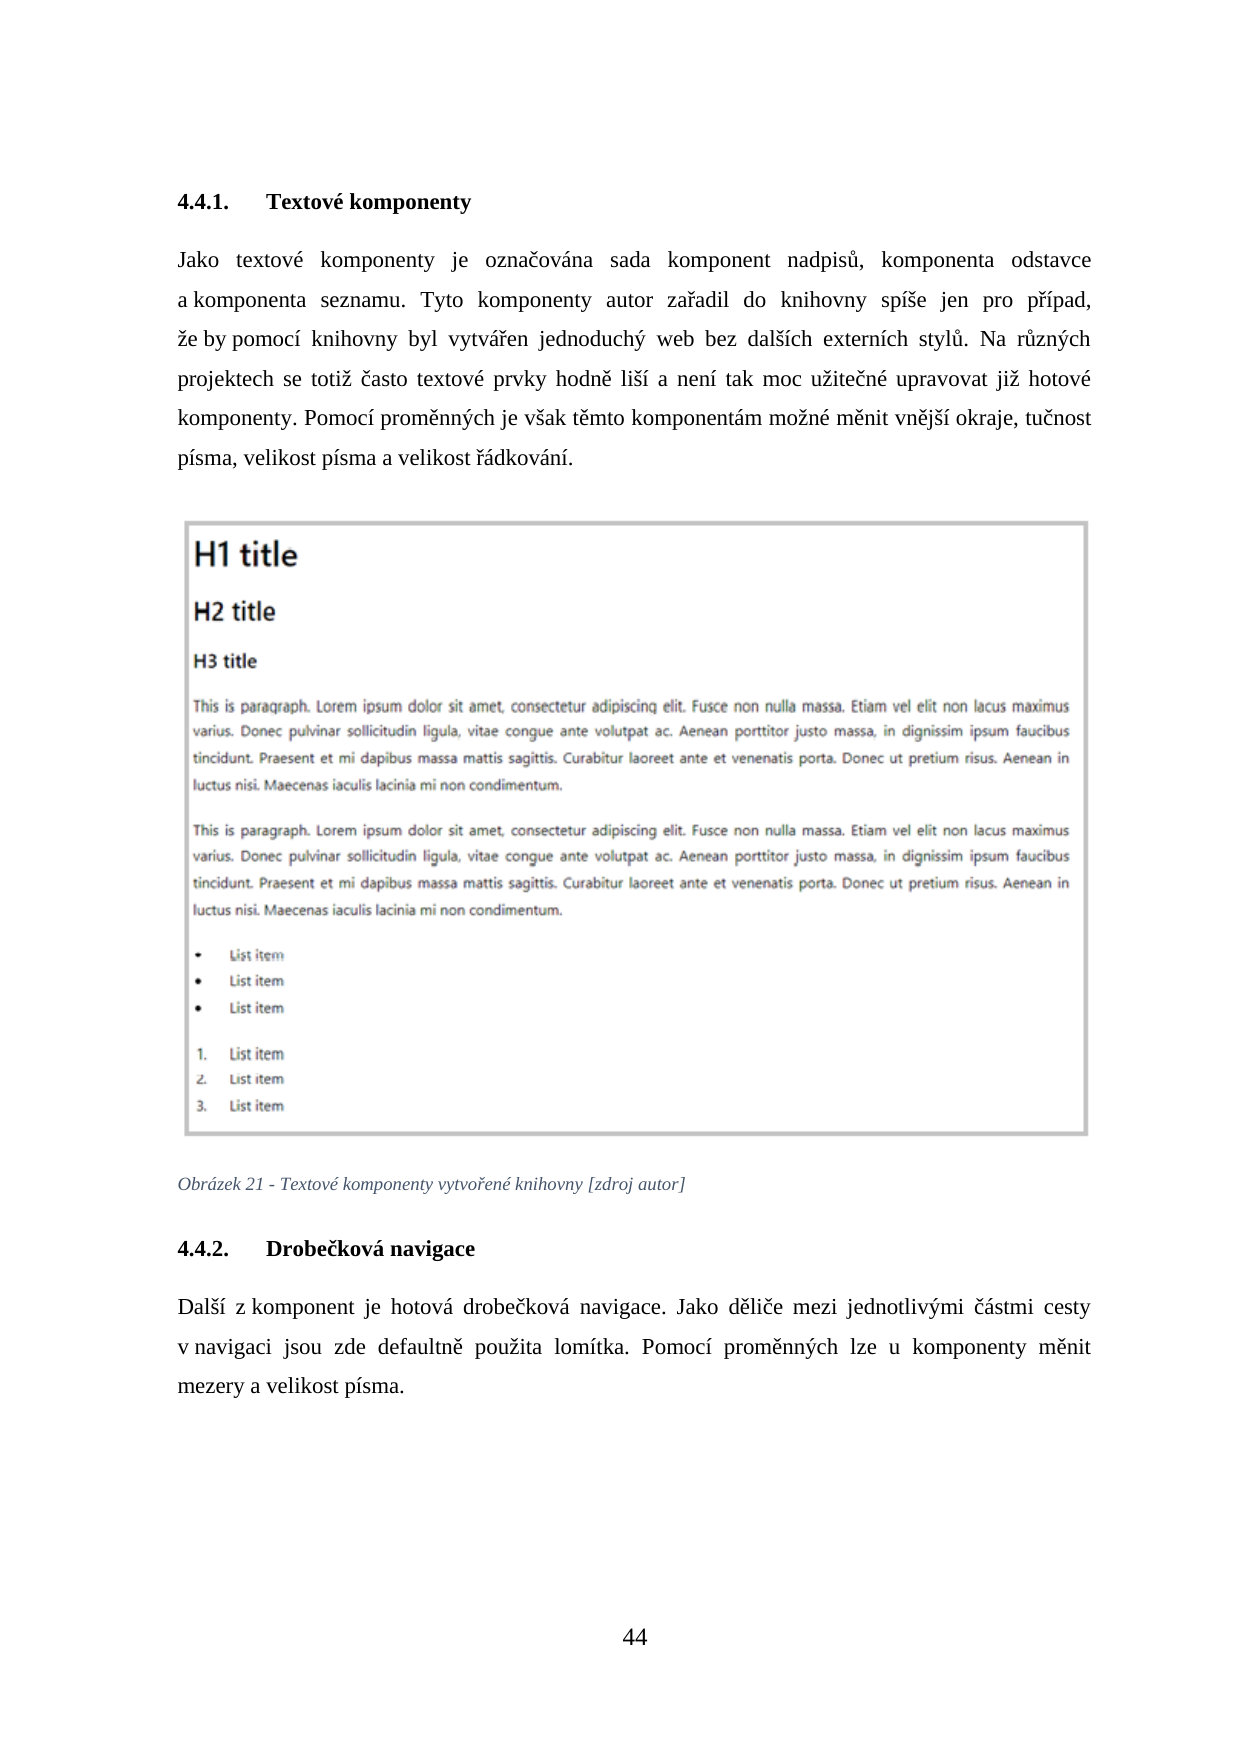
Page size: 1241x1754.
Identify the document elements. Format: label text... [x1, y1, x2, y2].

text Další z komponent je hotová drobečková navigace. Jako děliče mezi jednotlivými částmi cesty v navigaci jsou zde defaultně použita lomítka. Pomocí proměnných lze u komponenty měnit mezery a velikost písma. [177, 1293, 1092, 1399]
text Obrázek 21 - Textové komponenty vytvořené knihovny [zdroj autor] [177, 1173, 1092, 1194]
picture [177, 512, 1093, 1144]
list Textové komponenty [177, 188, 1092, 215]
text Jako textové komponenty je označována sada komponent nadpisů, komponenta odstavce a komponenta seznamu. Tyto komponenty autor zařadil do knihovny spíše jen pro případ, že by pomocí knihovny byl vytvářen jednoduchý web bez dalších externích stylů. Na různých projektech se totiž často textové prvky hodně liší a není tak moc užitečné upravovat již hotové komponenty. Pomocí proměnných je však těmto komponentám možné měnit vnější okraje, tučnost písma, velikost písma a velikost řádkování. [177, 247, 1092, 470]
list Drobečková navigace [177, 1235, 1092, 1262]
